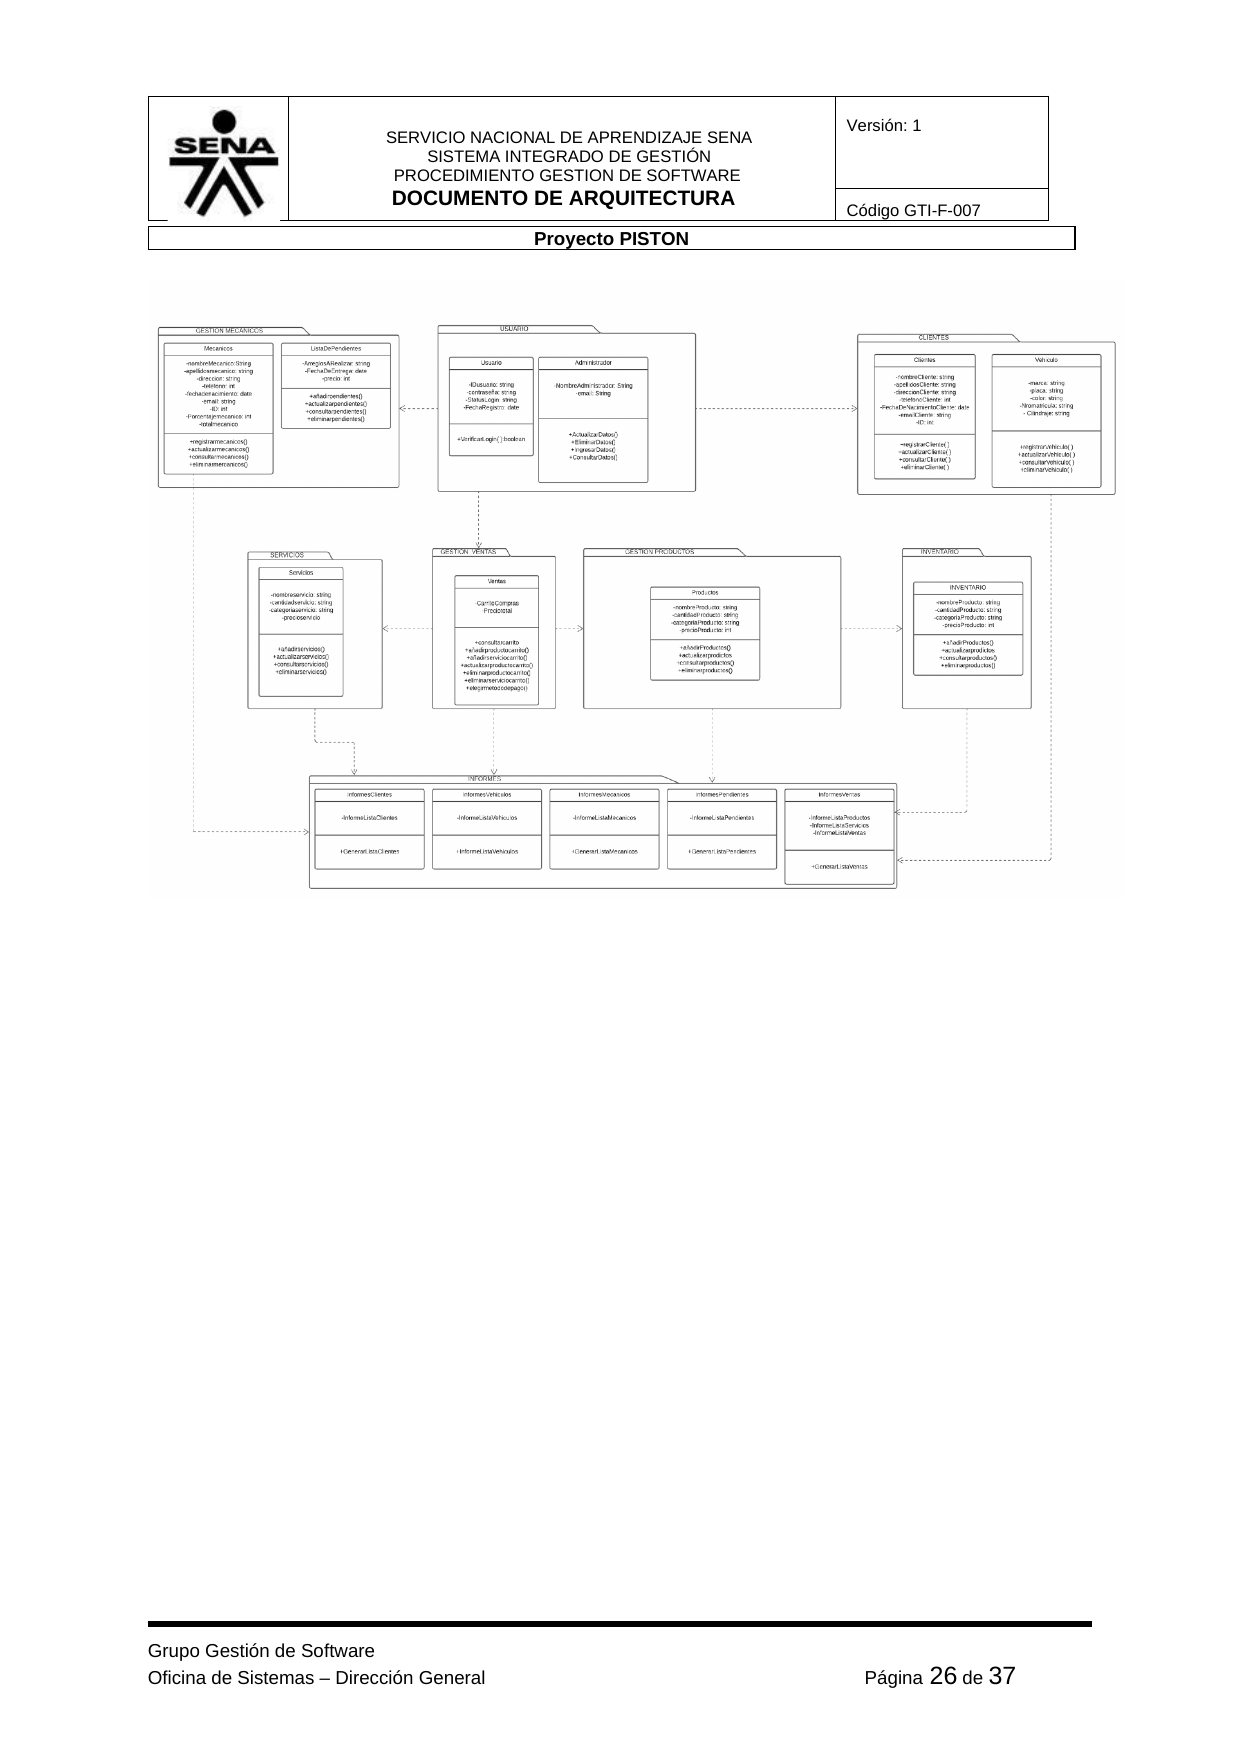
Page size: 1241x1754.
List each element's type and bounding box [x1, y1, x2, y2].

picture [147, 278, 1126, 900]
picture [167, 106, 281, 221]
